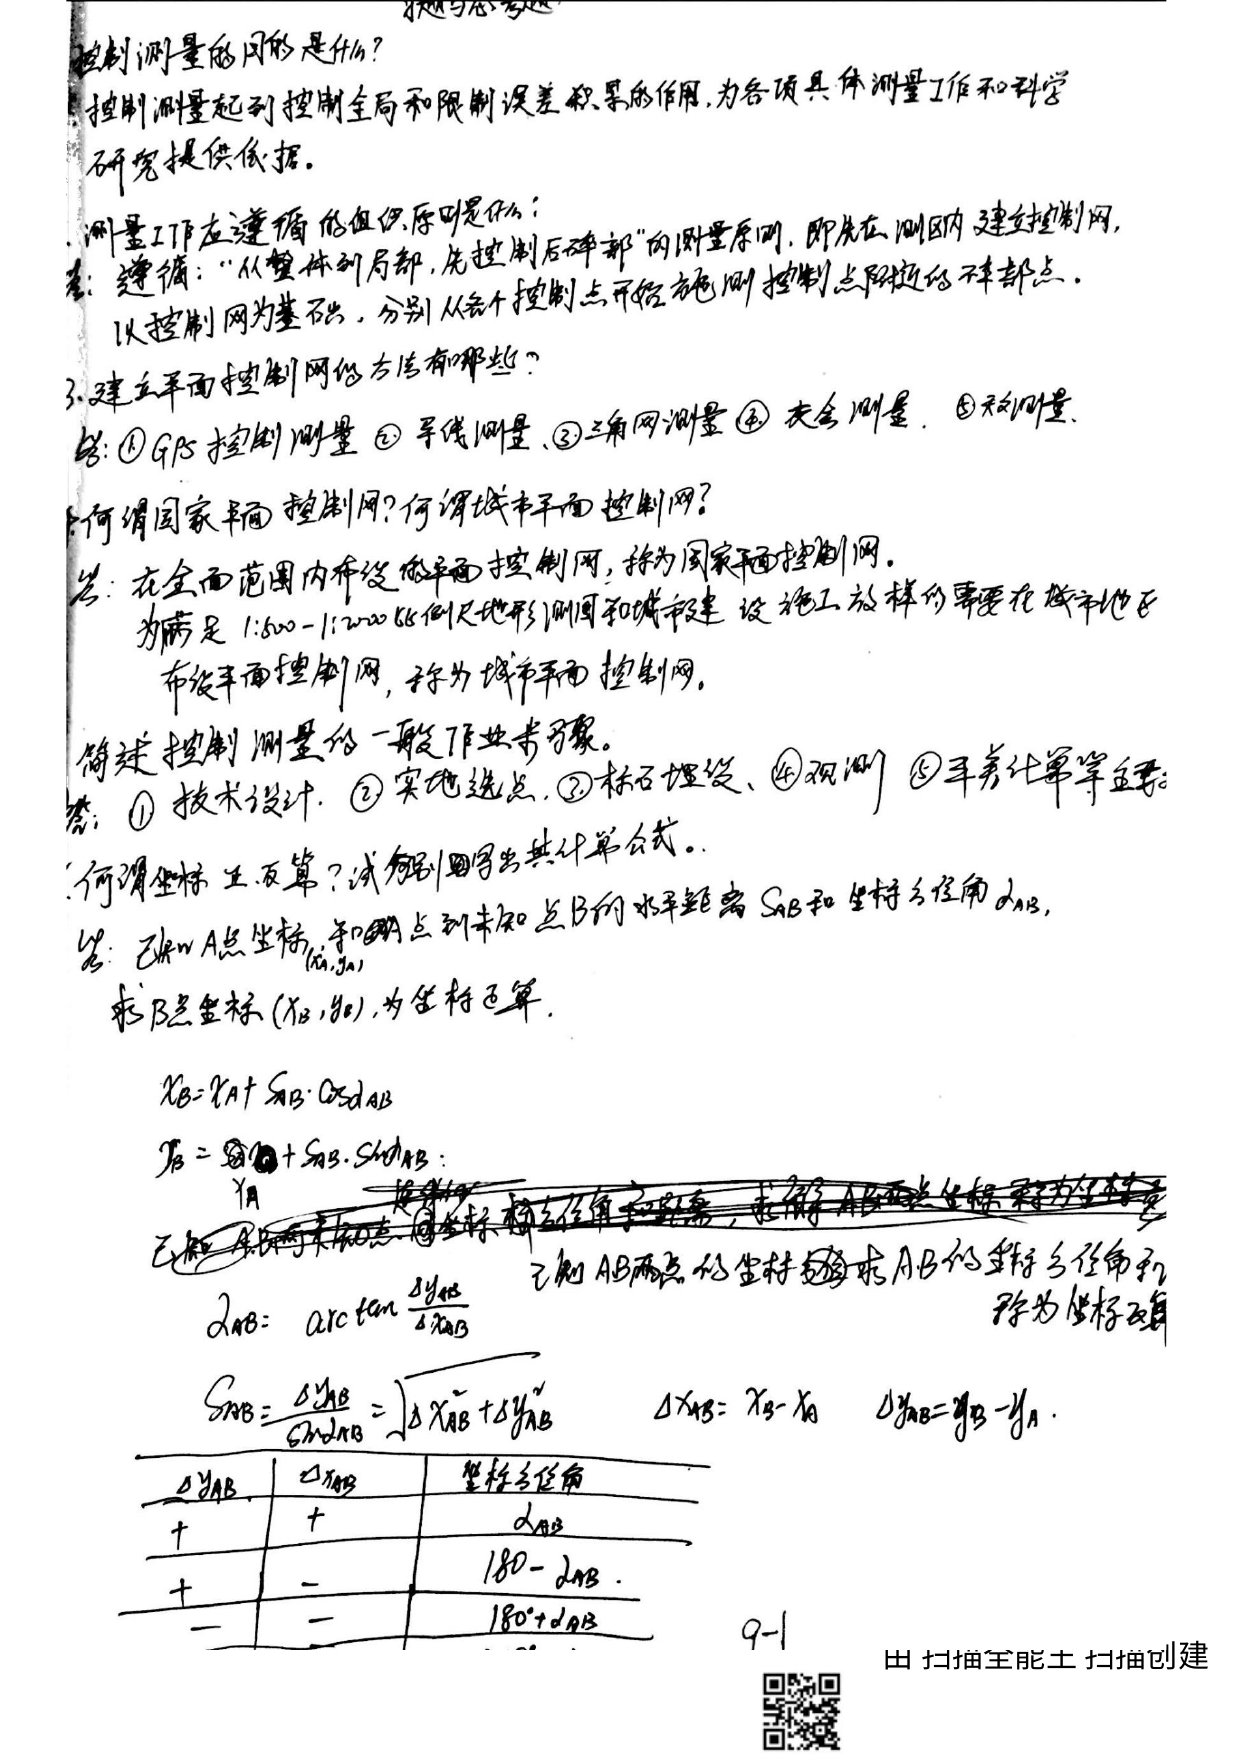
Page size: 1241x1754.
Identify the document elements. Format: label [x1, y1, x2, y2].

picture [66, 0, 1167, 1650]
picture [760, 1670, 844, 1754]
